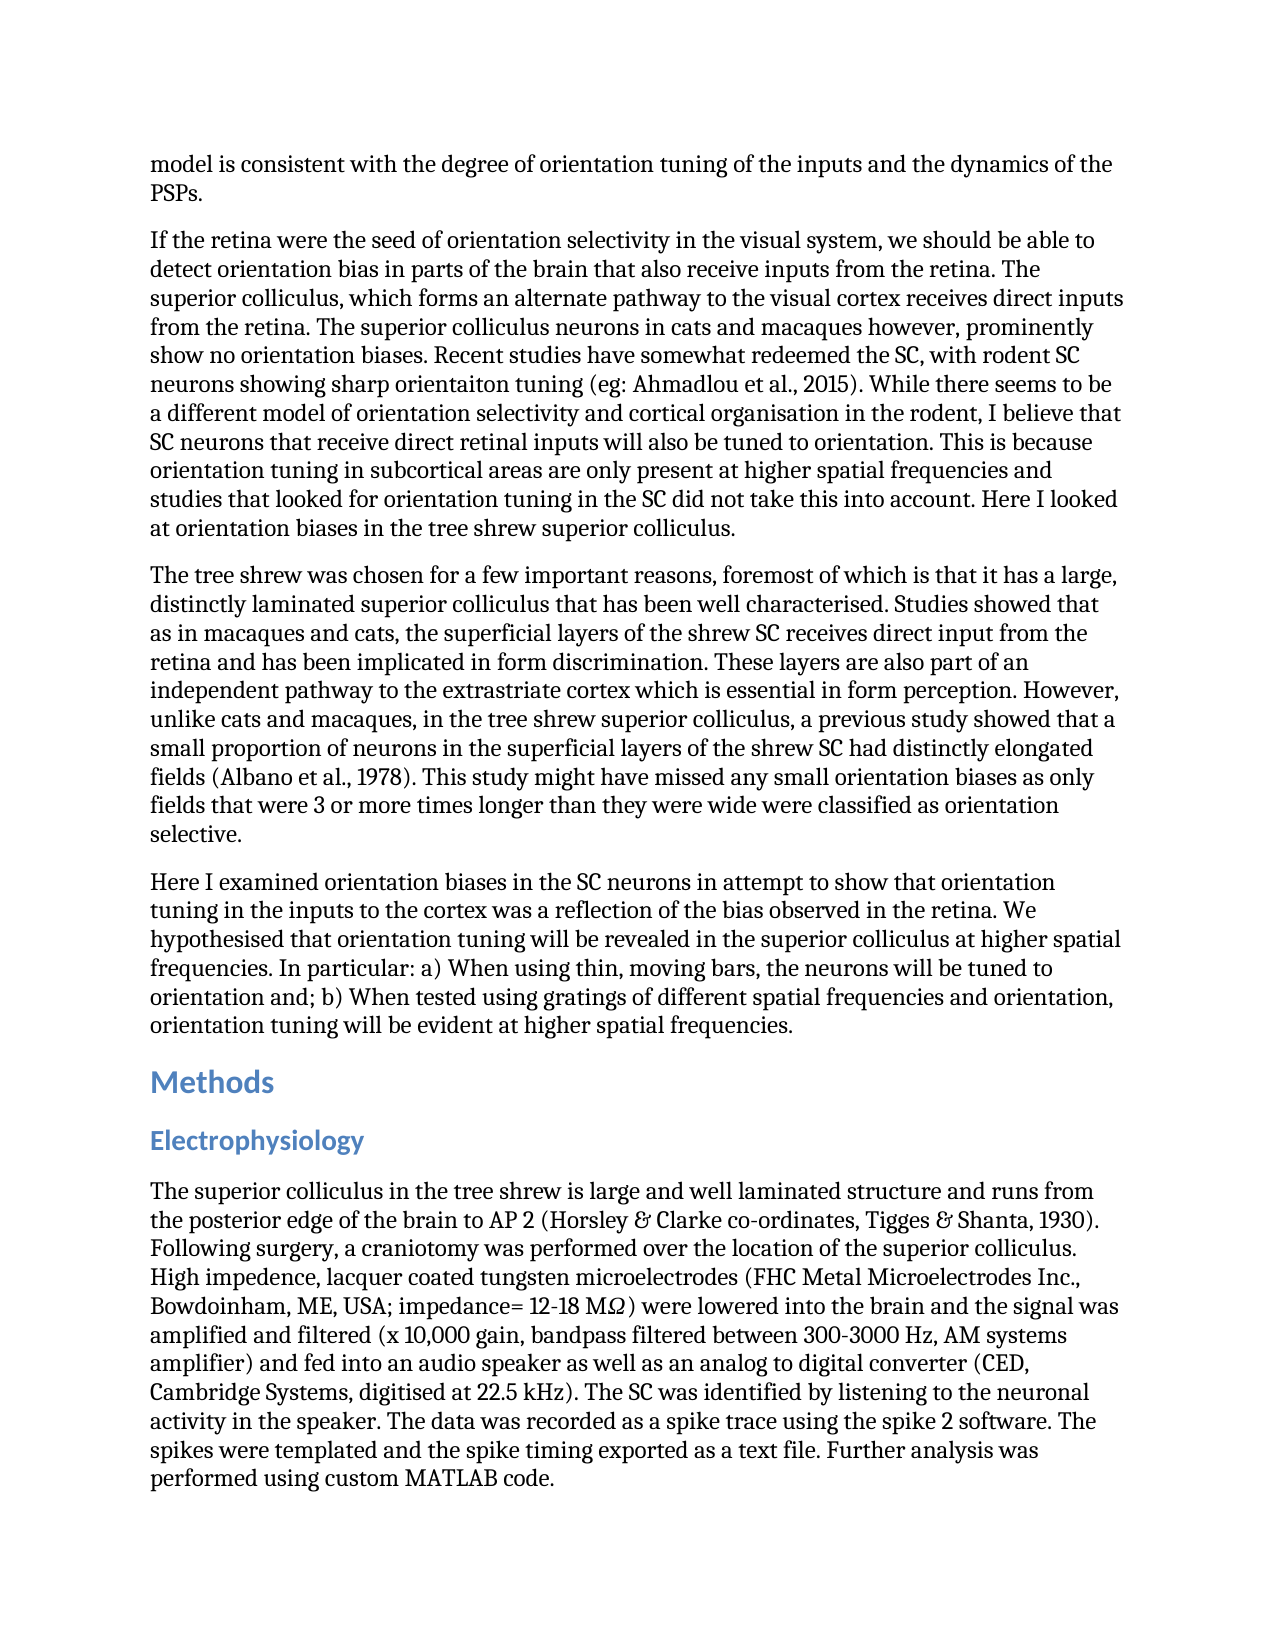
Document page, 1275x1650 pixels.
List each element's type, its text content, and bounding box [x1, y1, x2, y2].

subtitle Electrophysiology [150, 1122, 1125, 1158]
text If the retina were the seed of orientation selectivity in the visual system, we should be able to detect orientation bias in parts of the brain that also receive inputs from the retina. The superior colliculus, which forms an alternate pathway to the visual cortex receives direct inputs from the retina. The superior colliculus neurons in cats and macaques however, prominently show no orientation biases. Recent studies have somewhat redeemed the SC, with rodent SC neurons showing sharp orientaiton tuning (eg: Ahmadlou et al., 2015). While there seems to be a different model of orientation selectivity and cortical organisation in the rodent, I believe that SC neurons that receive direct retinal inputs will also be tuned to orientation. This is because orientation tuning in subcortical areas are only present at higher spatial frequencies and studies that looked for orientation tuning in the SC did not take this into account. Here I looked at orientation biases in the tree shrew superior colliculus. [150, 226, 1125, 542]
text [150, 150, 1125, 207]
text The tree shrew was chosen for a few important reasons, foremost of which is that it has a large, distinctly laminated superior colliculus that has been well characterised. Studies showed that as in macaques and cats, the superficial layers of the shrew SC receives direct input from the retina and has been implicated in form discrimination. These layers are also part of an independent pathway to the extrastriate cortex which is essential in form perception. However, unlike cats and macaques, in the tree shrew superior colliculus, a previous study showed that a small proportion of neurons in the superficial layers of the shrew SC had distinctly elongated fields (Albano et al., 1978). This study might have missed any small orientation biases as only fields that were 3 or more times longer than they were wide were classified as orientation selective. [150, 561, 1125, 849]
text The superior colliculus in the tree shrew is large and well laminated structure and runs from the posterior edge of the brain to AP 2 (Horsley & Clarke co-ordinates, Tigges & Shanta, 1930). Following surgery, a craniotomy was performed over the location of the superior colliculus. High impedence, lacquer coated tungsten microelectrodes (FHC Metal Microelectrodes Inc., Bowdoinham, ME, USA; impedance= 12-18 M) were lowered into the brain and the signal was amplified and filtered (x 10,000 gain, bandpass filtered between 300-3000 Hz, AM systems amplifier) and fed into an audio speaker as well as an analog to digital converter (CED, Cambridge Systems, digitised at 22.5 kHz). The SC was identified by listening to the neuronal activity in the speaker. The data was recorded as a spike trace using the spike 2 software. The spikes were templated and the spike timing exported as a text file. Further analysis was performed using custom MATLAB code. [150, 1177, 1125, 1493]
subtitle Methods [150, 1061, 1125, 1102]
text Here I examined orientation biases in the SC neurons in attempt to show that orientation tuning in the inputs to the cortex was a reflection of the bias observed in the retina. We hypothesised that orientation tuning will be revealed in the superior colliculus at higher spatial frequencies. In particular: a) When using thin, moving bars, the neurons will be tuned to orientation and; b) When tested using gratings of different spatial frequencies and orientation, orientation tuning will be evident at higher spatial frequencies. [150, 867, 1125, 1040]
